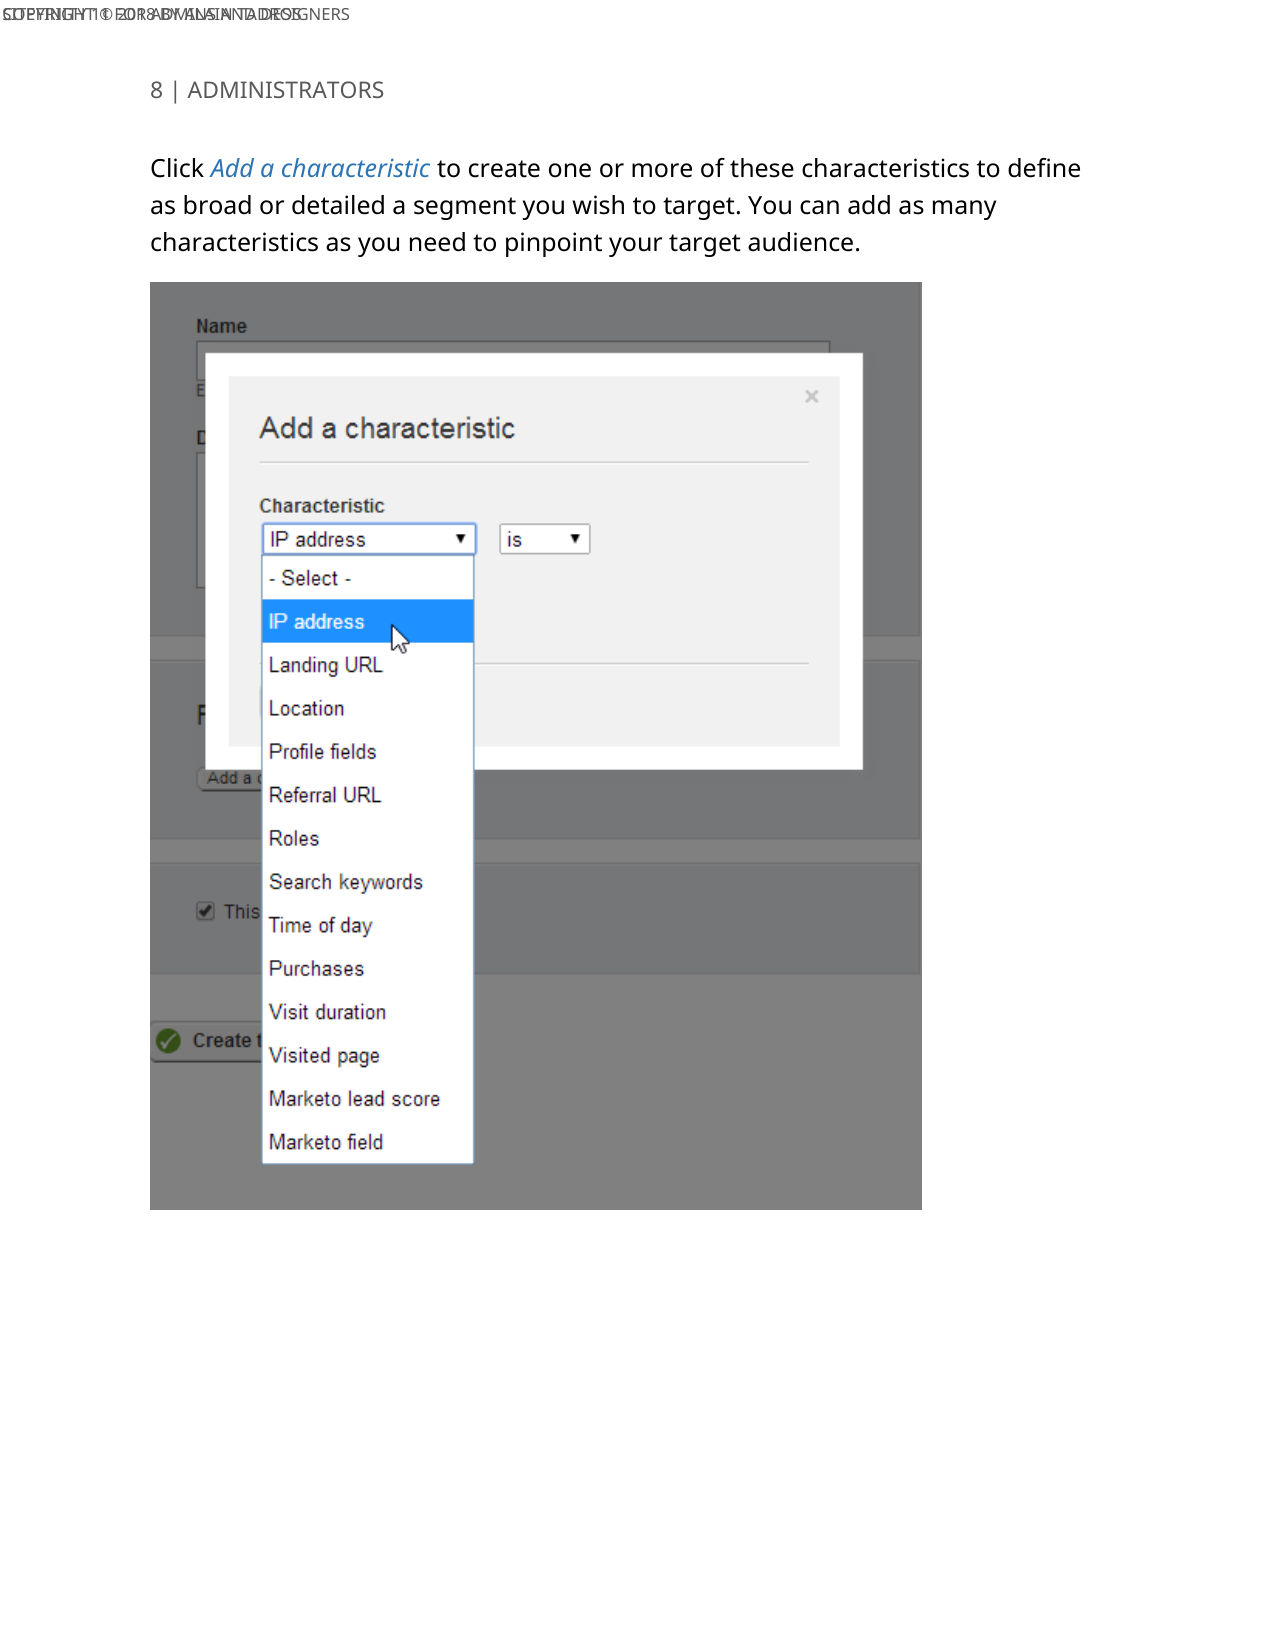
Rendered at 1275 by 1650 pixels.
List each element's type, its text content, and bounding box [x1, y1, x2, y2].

text Click Add a characteristic to create one or more of these characteristics to define as broad or detailed a segment you wish to target. You can add as many characteristics as you need to pinpoint your target audience. [150, 151, 1111, 259]
text 8 | ADMINISTRATORS [150, 74, 1275, 106]
picture [150, 282, 922, 1210]
